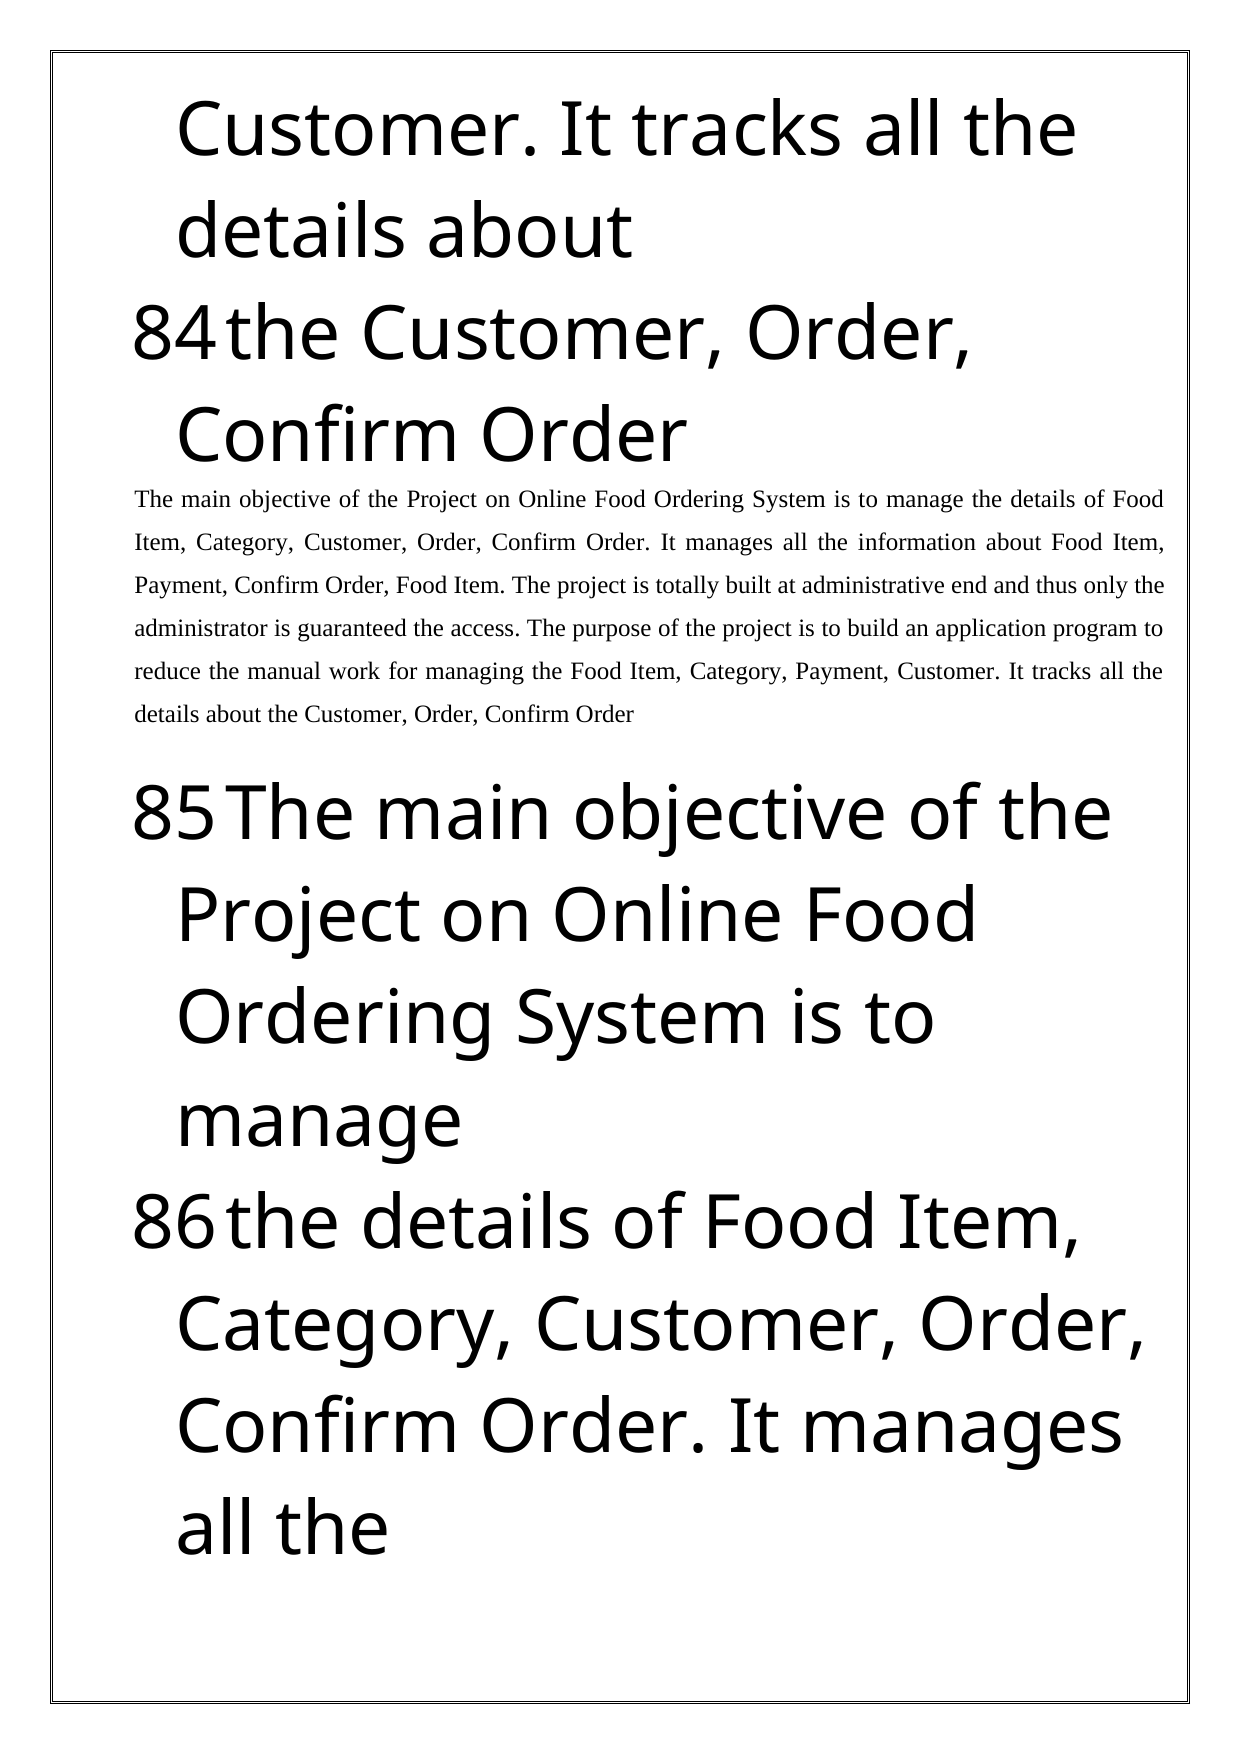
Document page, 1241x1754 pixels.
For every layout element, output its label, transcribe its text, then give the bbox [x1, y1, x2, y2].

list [131, 75, 1165, 279]
text The main objective of the Project on Online Food Ordering System is to manage the details of Food Item, Category, Customer, Order, Confirm Order. It manages all the information about Food Item, Payment, Confirm Order, Food Item. The project is totally built at administrative end and thus only the administrator is guaranteed the access. The purpose of the project is to build an application program to reduce the manual work for managing the Food Item, Category, Payment, Customer. It tracks all the details about the Customer, Order, Confirm Order [134, 484, 1165, 728]
list The main objective of the Project on Online Food Ordering System is to manage [131, 759, 1165, 1168]
list the details of Food Item, Category, Customer, Order, Confirm Order. It manages all the [131, 1168, 1165, 1577]
list the Customer, Order, Confirm Order [131, 279, 1165, 484]
